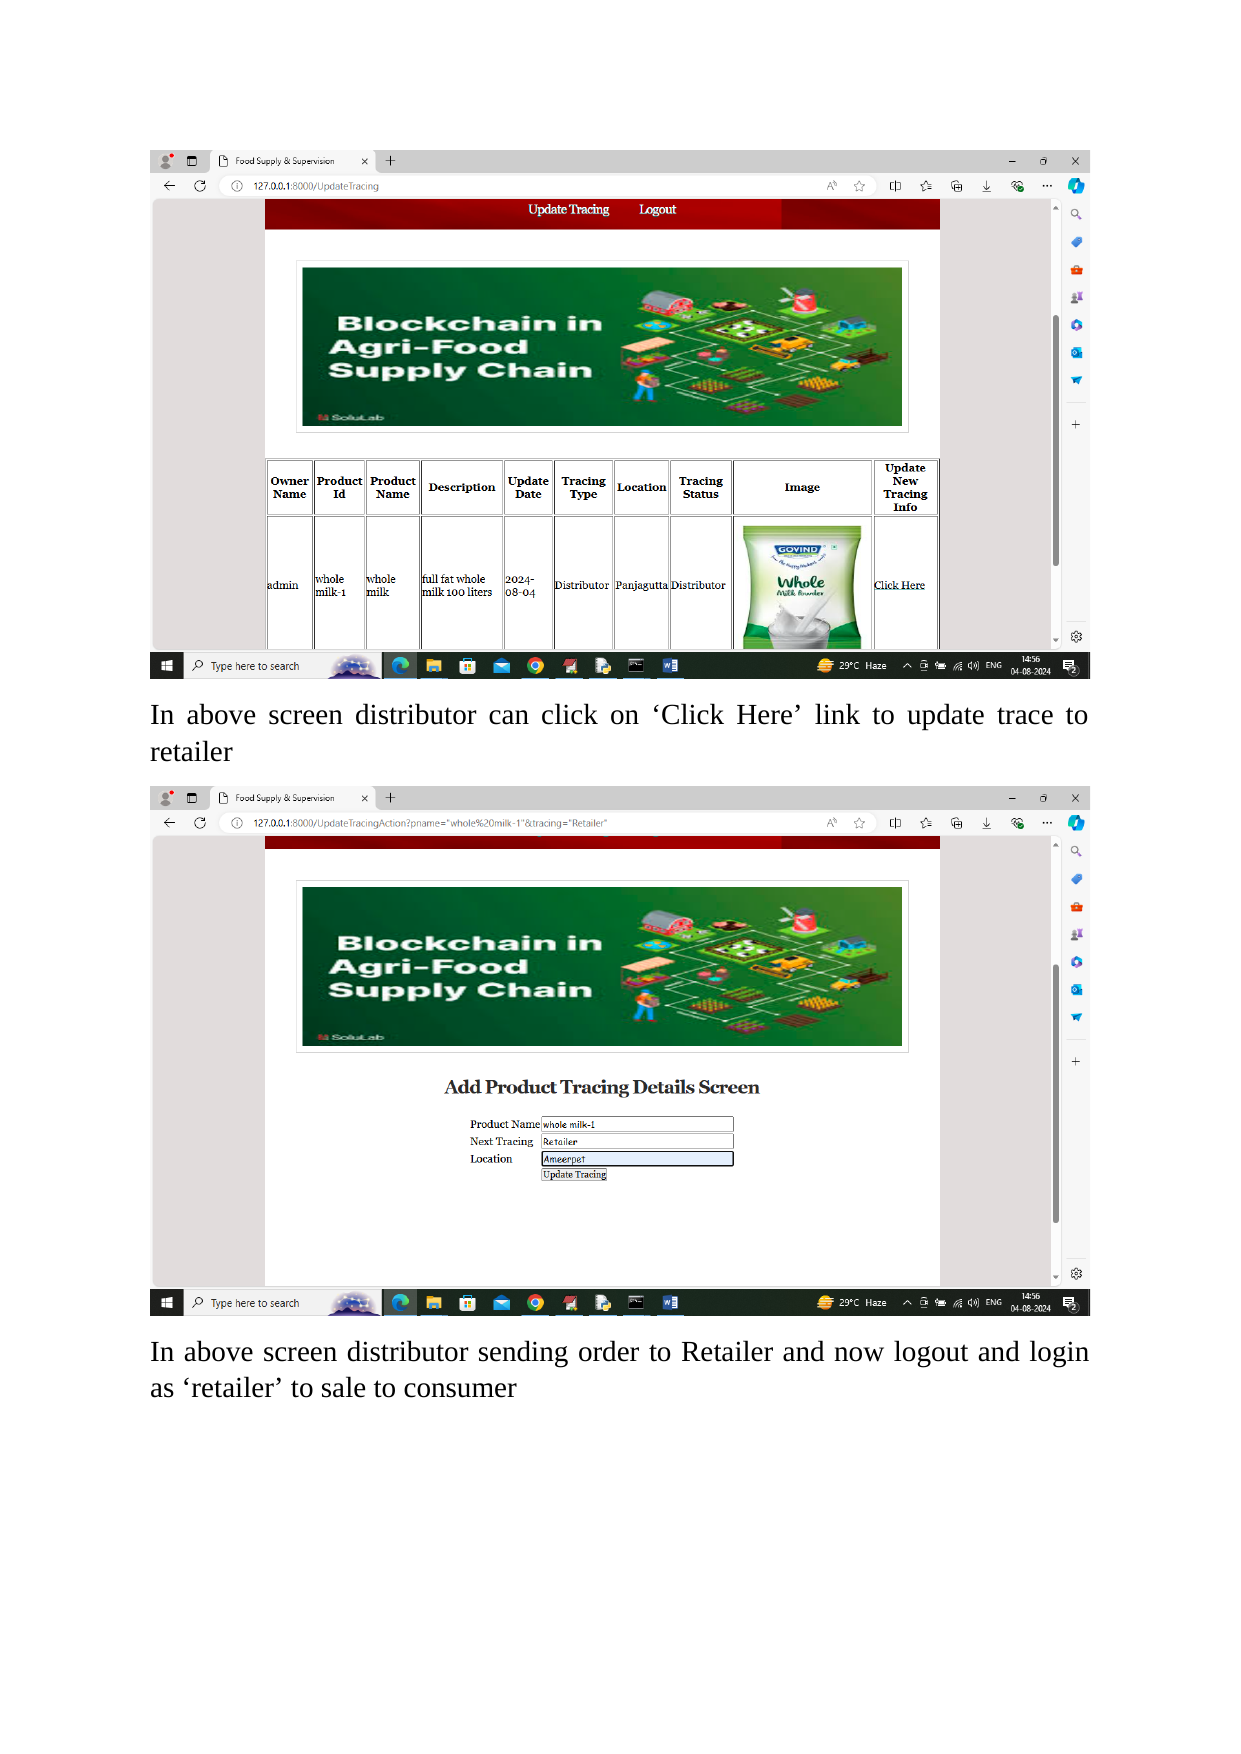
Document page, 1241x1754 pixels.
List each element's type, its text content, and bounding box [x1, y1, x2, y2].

picture [150, 150, 1091, 679]
text In above screen distributor can click on ‘Click Here’ link to update trace to retailer [150, 697, 1090, 767]
text In above screen distributor sending order to Retailer and now logout and login as ‘retailer’ to sale to consumer [150, 1334, 1090, 1404]
picture [150, 786, 1091, 1316]
